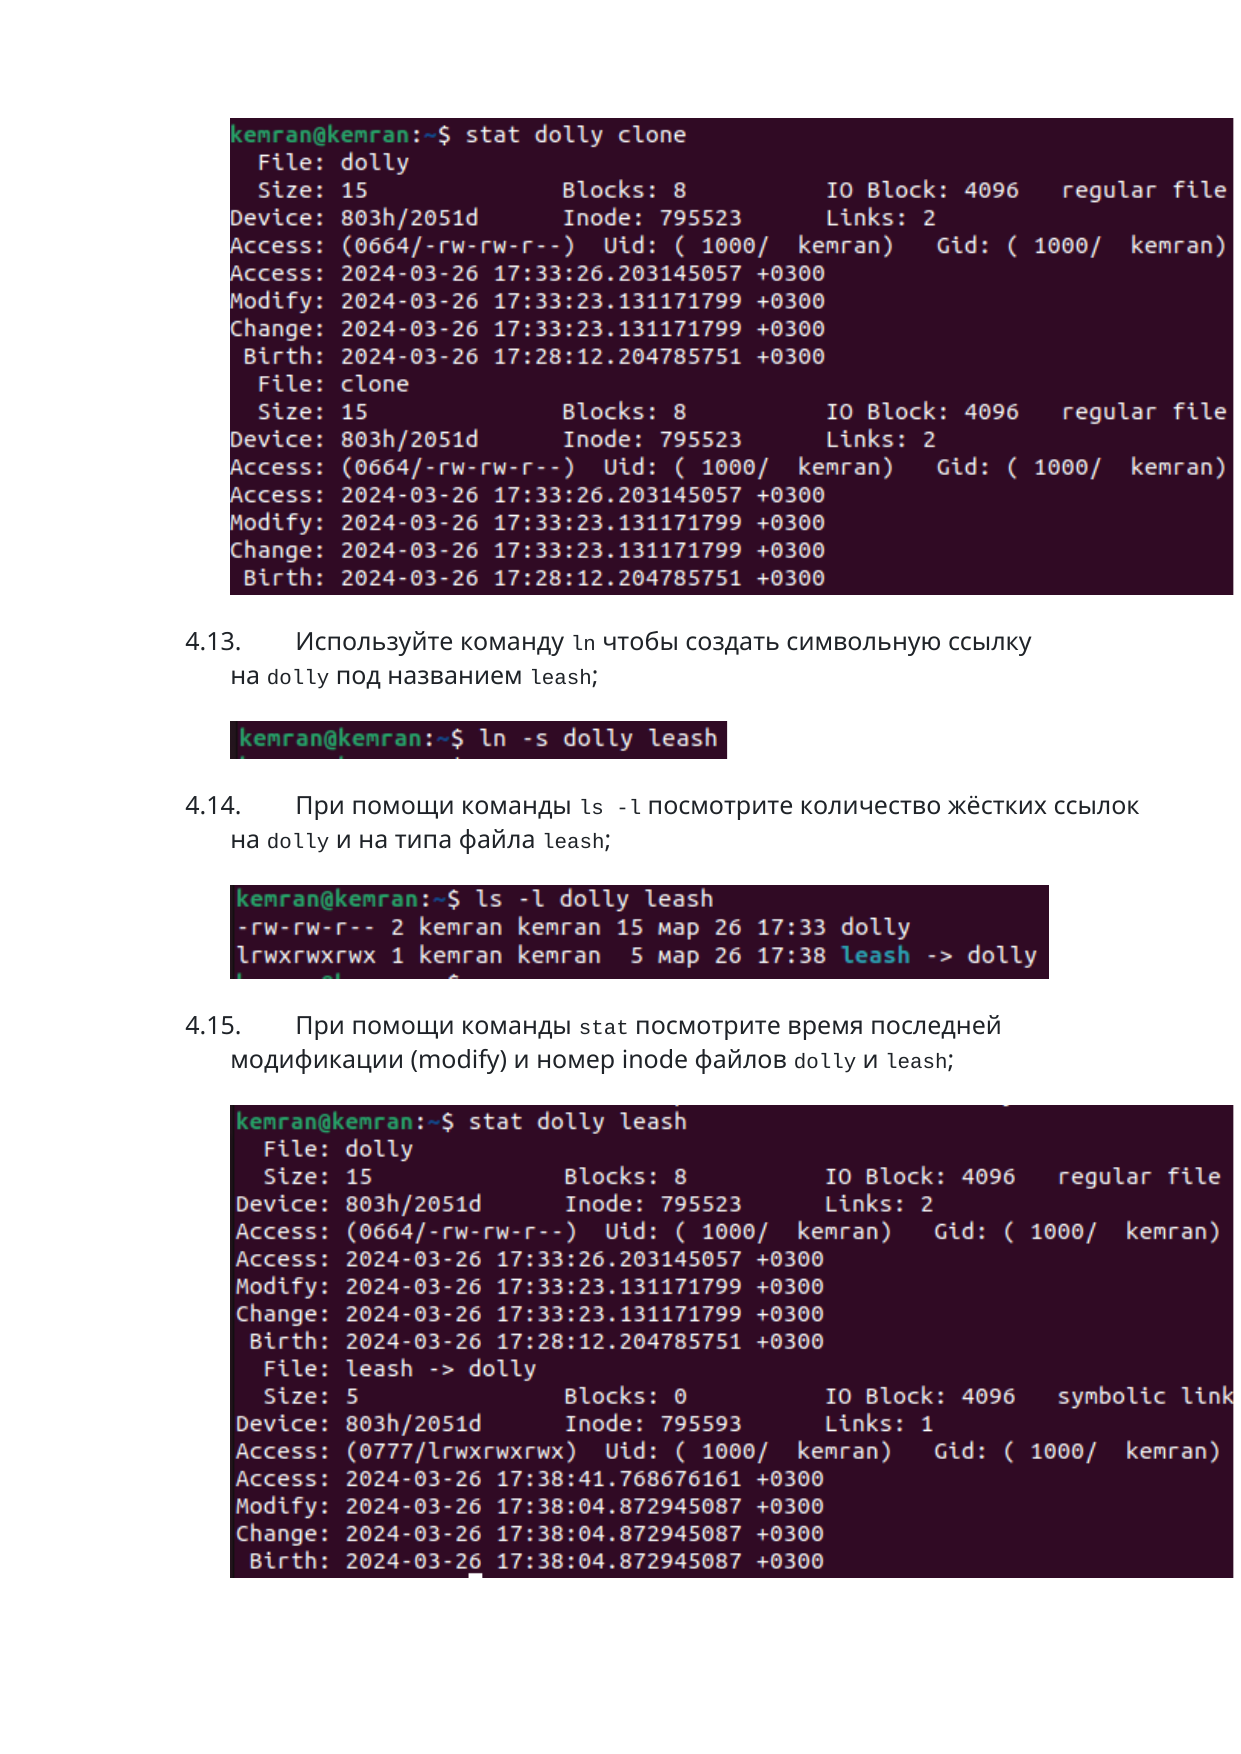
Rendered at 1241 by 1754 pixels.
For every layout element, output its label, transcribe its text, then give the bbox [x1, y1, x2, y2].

list При помощи команды stat посмотрите время последней модификации (modify) и номер inode файлов dolly и leash; [185, 1008, 1152, 1076]
picture [230, 885, 1049, 979]
picture [230, 1105, 1234, 1578]
picture [230, 721, 728, 759]
list При помощи команды ls -l посмотрите количество жёстких ссылок на dolly и на типа файла leash; [185, 788, 1152, 856]
picture [230, 118, 1234, 595]
list Используйте команду ln чтобы создать символьную ссылку на dolly под названием leash; [185, 624, 1152, 692]
